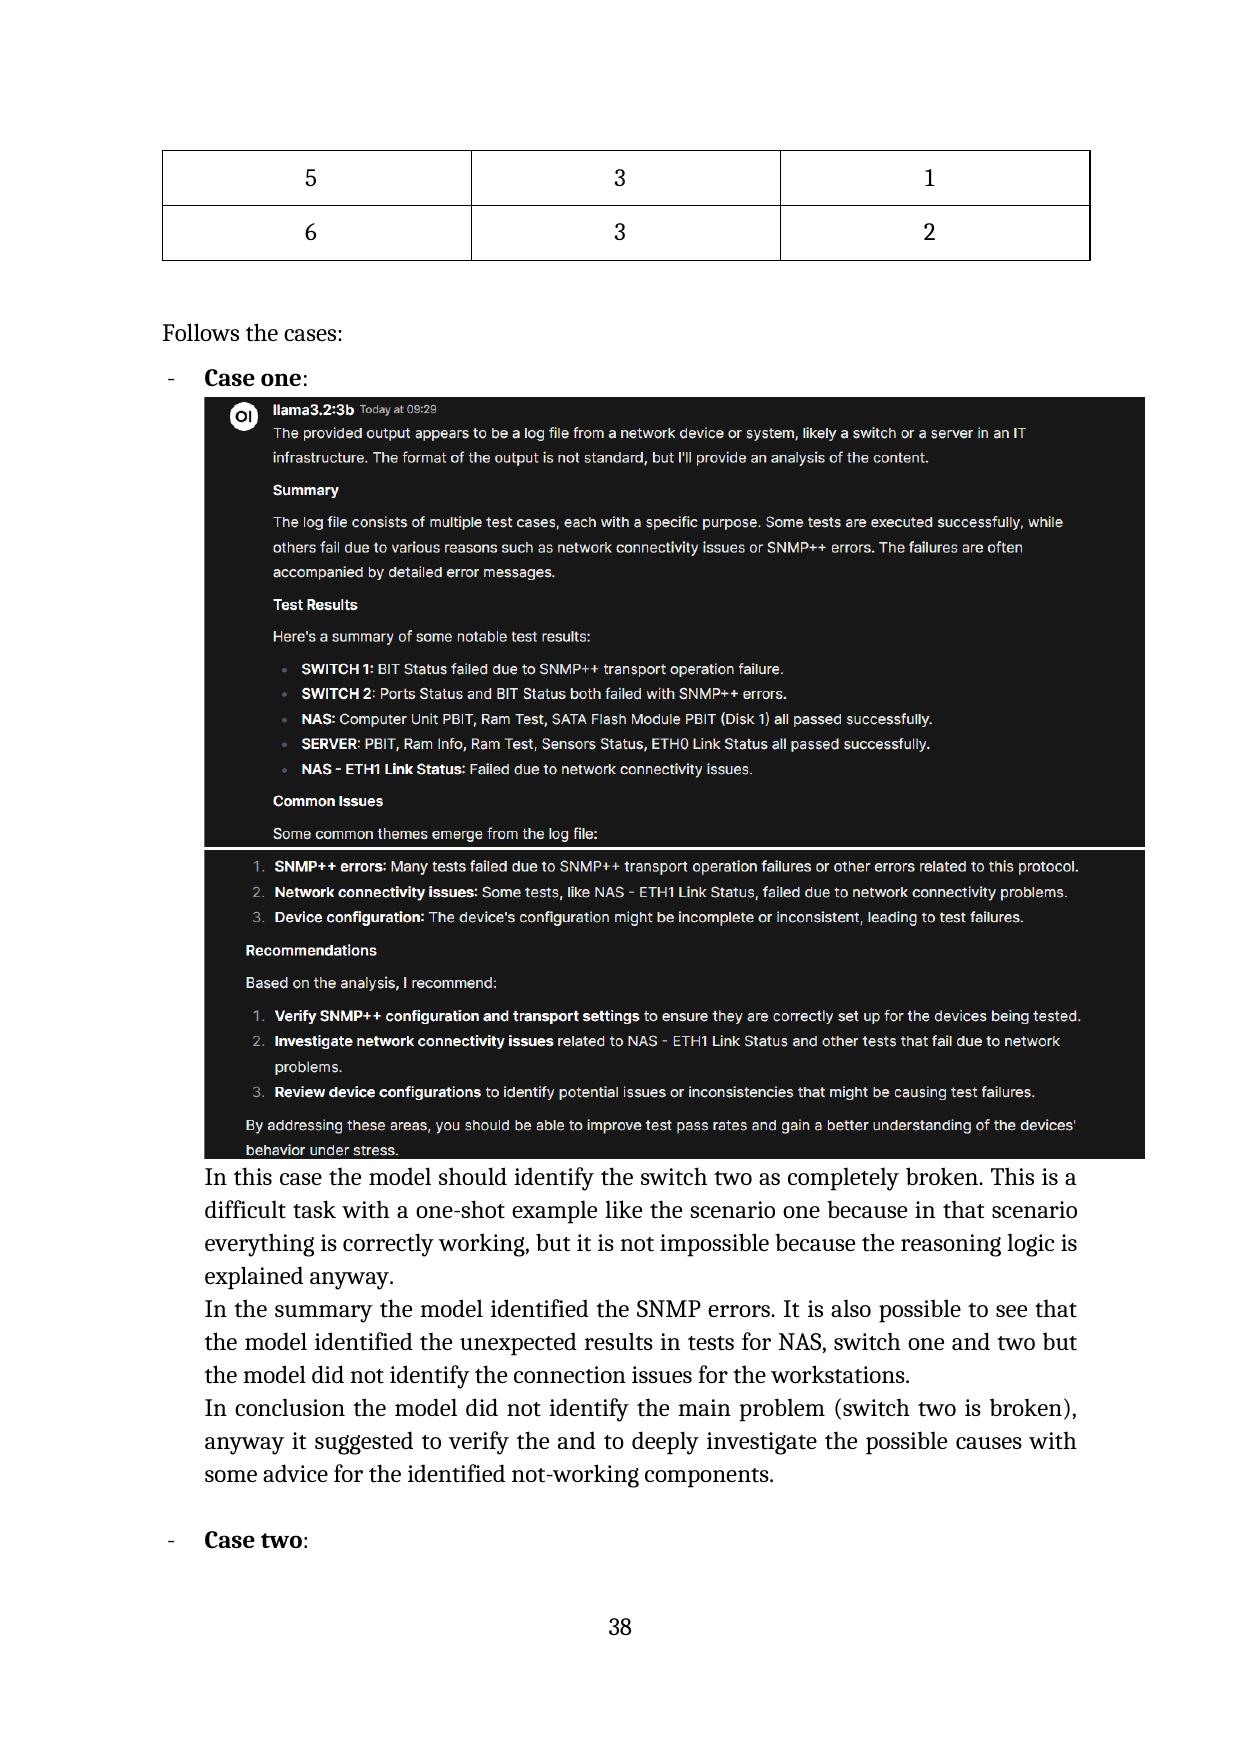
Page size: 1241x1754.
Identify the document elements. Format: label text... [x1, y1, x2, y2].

list Case one: [167, 364, 1078, 393]
table_cell 3 [472, 206, 780, 259]
table_cell 1 [781, 151, 1089, 205]
table_cell 3 [472, 151, 780, 205]
list Case two: [167, 1526, 1078, 1555]
list In conclusion the model did not identify the main problem (switch two is broken), anyway it suggested to verify the and to deeply investigate the possible causes with some advice for the identified not-working components. [204, 1394, 1078, 1489]
text Follows the cases: [162, 319, 1078, 347]
table_cell 2 [781, 206, 1089, 259]
list In this case the model should identify the switch two as completely broken. This is a difficult task with a one-shot example like the scenario one because in that scenario everything is correctly working, but it is not impossible because the reasoning logic is explained anyway. [204, 1163, 1078, 1291]
picture [204, 397, 1145, 847]
list In the summary the model identified the SNMP errors. It is also possible to see that the model identified the unexpected results in tests for NAS, switch one and two but the model did not identify the connection issues for the workstations. [204, 1295, 1078, 1389]
table_cell 6 [163, 206, 471, 259]
picture [204, 850, 1145, 1159]
table_cell 5 [163, 151, 471, 205]
